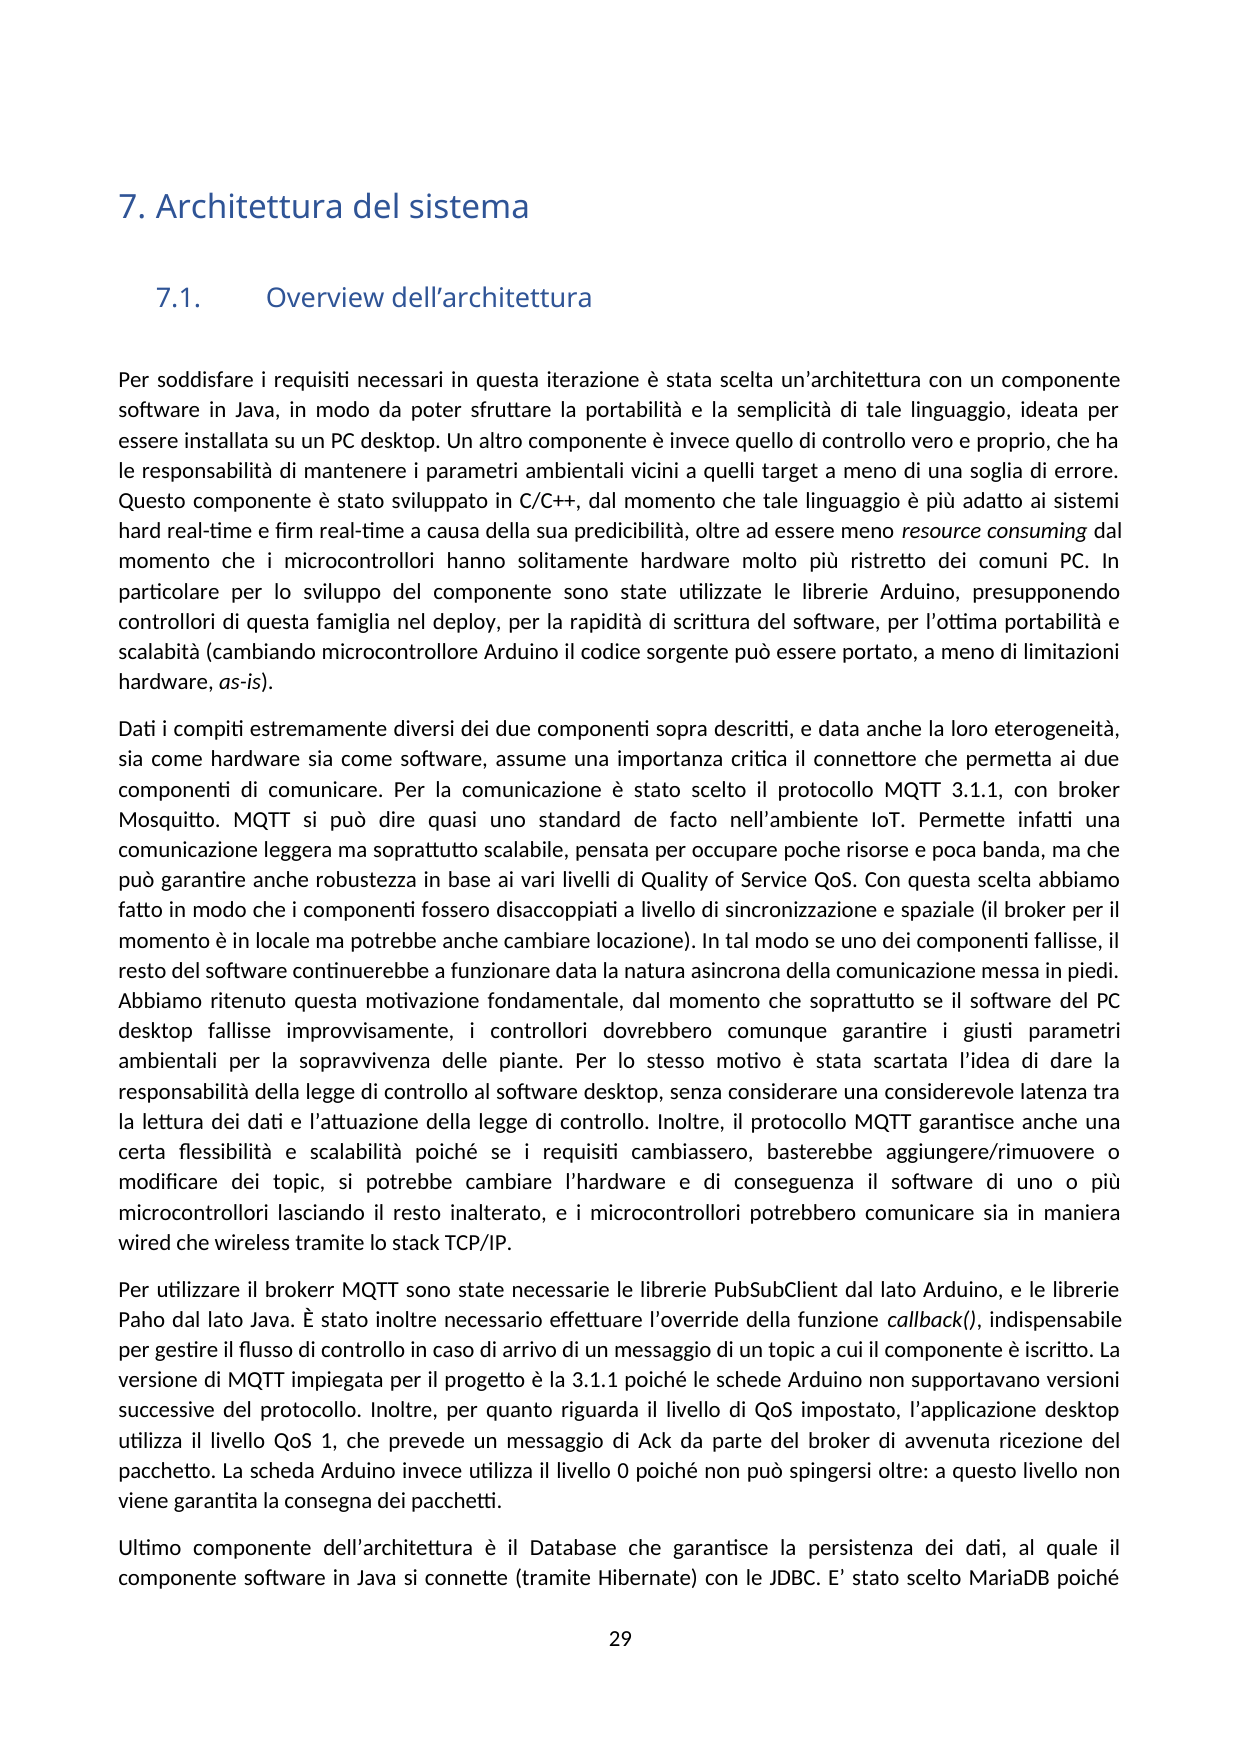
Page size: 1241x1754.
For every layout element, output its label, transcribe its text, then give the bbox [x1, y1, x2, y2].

text Dati i compiti estremamente diversi dei due componenti sopra descritti, e data anche la loro eterogeneità, sia come hardware sia come software, assume una importanza critica il connettore che permetta ai due componenti di comunicare. Per la comunicazione è stato scelto il protocollo MQTT 3.1.1, con broker Mosquitto. MQTT si può dire quasi uno standard de facto nell’ambiente IoT. Permette infatti una comunicazione leggera ma soprattutto scalabile, pensata per occupare poche risorse e poca banda, ma che può garantire anche robustezza in base ai vari livelli di Quality of Service QoS. Con questa scelta abbiamo fatto in modo che i componenti fossero disaccoppiati a livello di sincronizzazione e spaziale (il broker per il momento è in locale ma potrebbe anche cambiare locazione). In tal modo se uno dei componenti fallisse, il resto del software continuerebbe a funzionare data la natura asincrona della comunicazione messa in piedi. Abbiamo ritenuto questa motivazione fondamentale, dal momento che soprattutto se il software del PC desktop fallisse improvvisamente, i controllori dovrebbero comunque garantire i giusti parametri ambientali per la sopravvivenza delle piante. Per lo stesso motivo è stata scartata l’idea di dare la responsabilità della legge di controllo al software desktop, senza considerare una considerevole latenza tra la lettura dei dati e l’attuazione della legge di controllo. Inoltre, il protocollo MQTT garantisce anche una certa flessibilità e scalabilità poiché se i requisiti cambiassero, basterebbe aggiungere/rimuovere o modificare dei topic, si potrebbe cambiare l’hardware e di conseguenza il software di uno o più microcontrollori lasciando il resto inalterato, e i microcontrollori potrebbero comunicare sia in maniera wired che wireless tramite lo stack TCP/IP. [118, 714, 1122, 1256]
text Per utilizzare il brokerr MQTT sono state necessarie le librerie PubSubClient dal lato Arduino, e le librerie Paho dal lato Java. È stato inoltre necessario effettuare l’override della funzione callback(), indispensabile per gestire il flusso di controllo in caso di arrivo di un messaggio di un topic a cui il componente è iscritto. La versione di MQTT impiegata per il progetto è la 3.1.1 poiché le schede Arduino non supportavano versioni successive del protocollo. Inoltre, per quanto riguarda il livello di QoS impostato, l’applicazione desktop utilizza il livello QoS 1, che prevede un messaggio di Ack da parte del broker di avvenuta ricezione del pacchetto. La scheda Arduino invece utilizza il livello 0 poiché non può spingersi oltre: a questo livello non viene garantita la consegna dei pacchetti. [118, 1275, 1122, 1514]
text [118, 1533, 1122, 1591]
subtitle Architettura del sistema [118, 183, 1122, 228]
text Per soddisfare i requisiti necessari in questa iterazione è stata scelta un’architettura con un componente software in Java, in modo da poter sfruttare la portabilità e la semplicità di tale linguaggio, ideata per essere installata su un PC desktop. Un altro componente è invece quello di controllo vero e proprio, che ha le responsabilità di mantenere i parametri ambientali vicini a quelli target a meno di una soglia di errore. Questo componente è stato sviluppato in C/C++, dal momento che tale linguaggio è più adatto ai sistemi hard real-time e firm real-time a causa della sua predicibilità, oltre ad essere meno resource consuming dal momento che i microcontrollori hanno solitamente hardware molto più ristretto dei comuni PC. In particolare per lo sviluppo del componente sono state utilizzate le librerie Arduino, presupponendo controllori di questa famiglia nel deploy, per la rapidità di scrittura del software, per l’ottima portabilità e scalabità (cambiando microcontrollore Arduino il codice sorgente può essere portato, a meno di limitazioni hardware, as-is). [118, 365, 1122, 695]
subtitle Overview dell’architettura [156, 279, 1122, 316]
